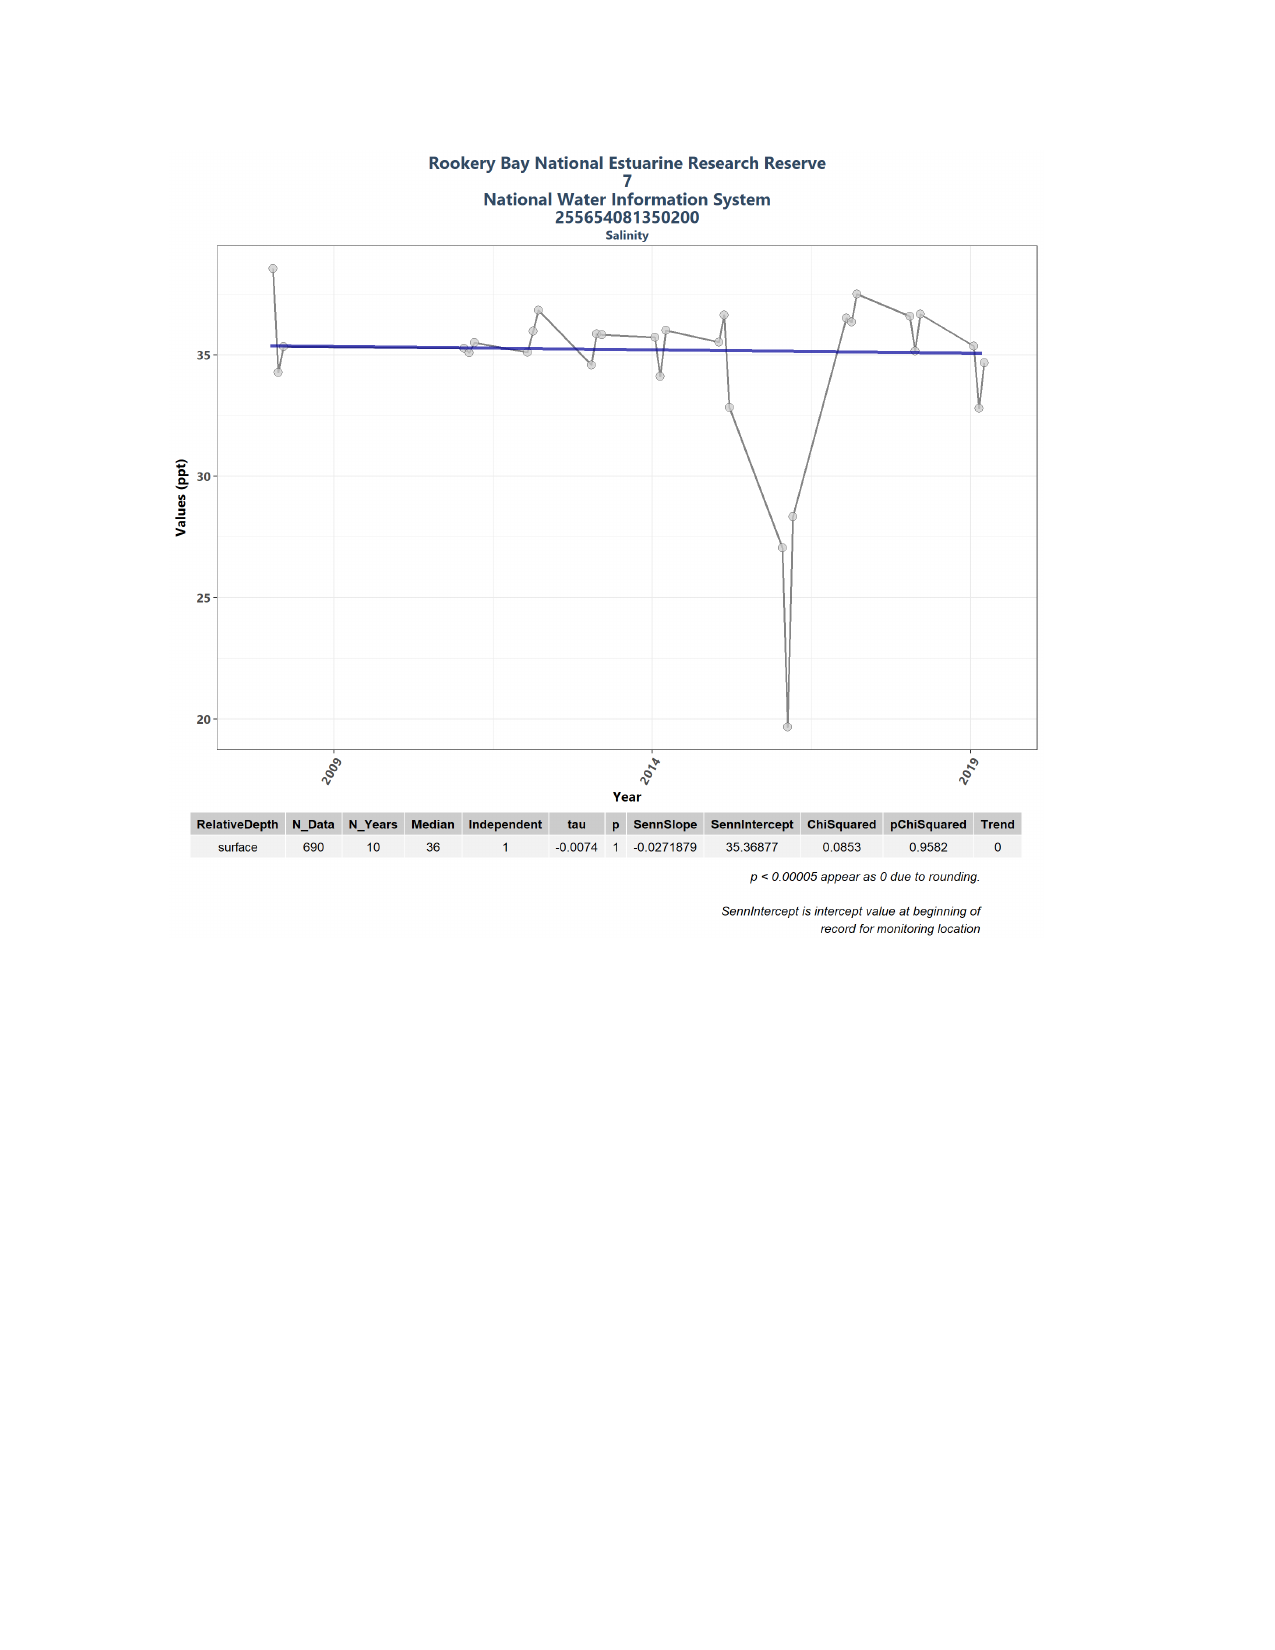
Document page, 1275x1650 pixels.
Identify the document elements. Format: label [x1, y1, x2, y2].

picture [168, 150, 1044, 938]
